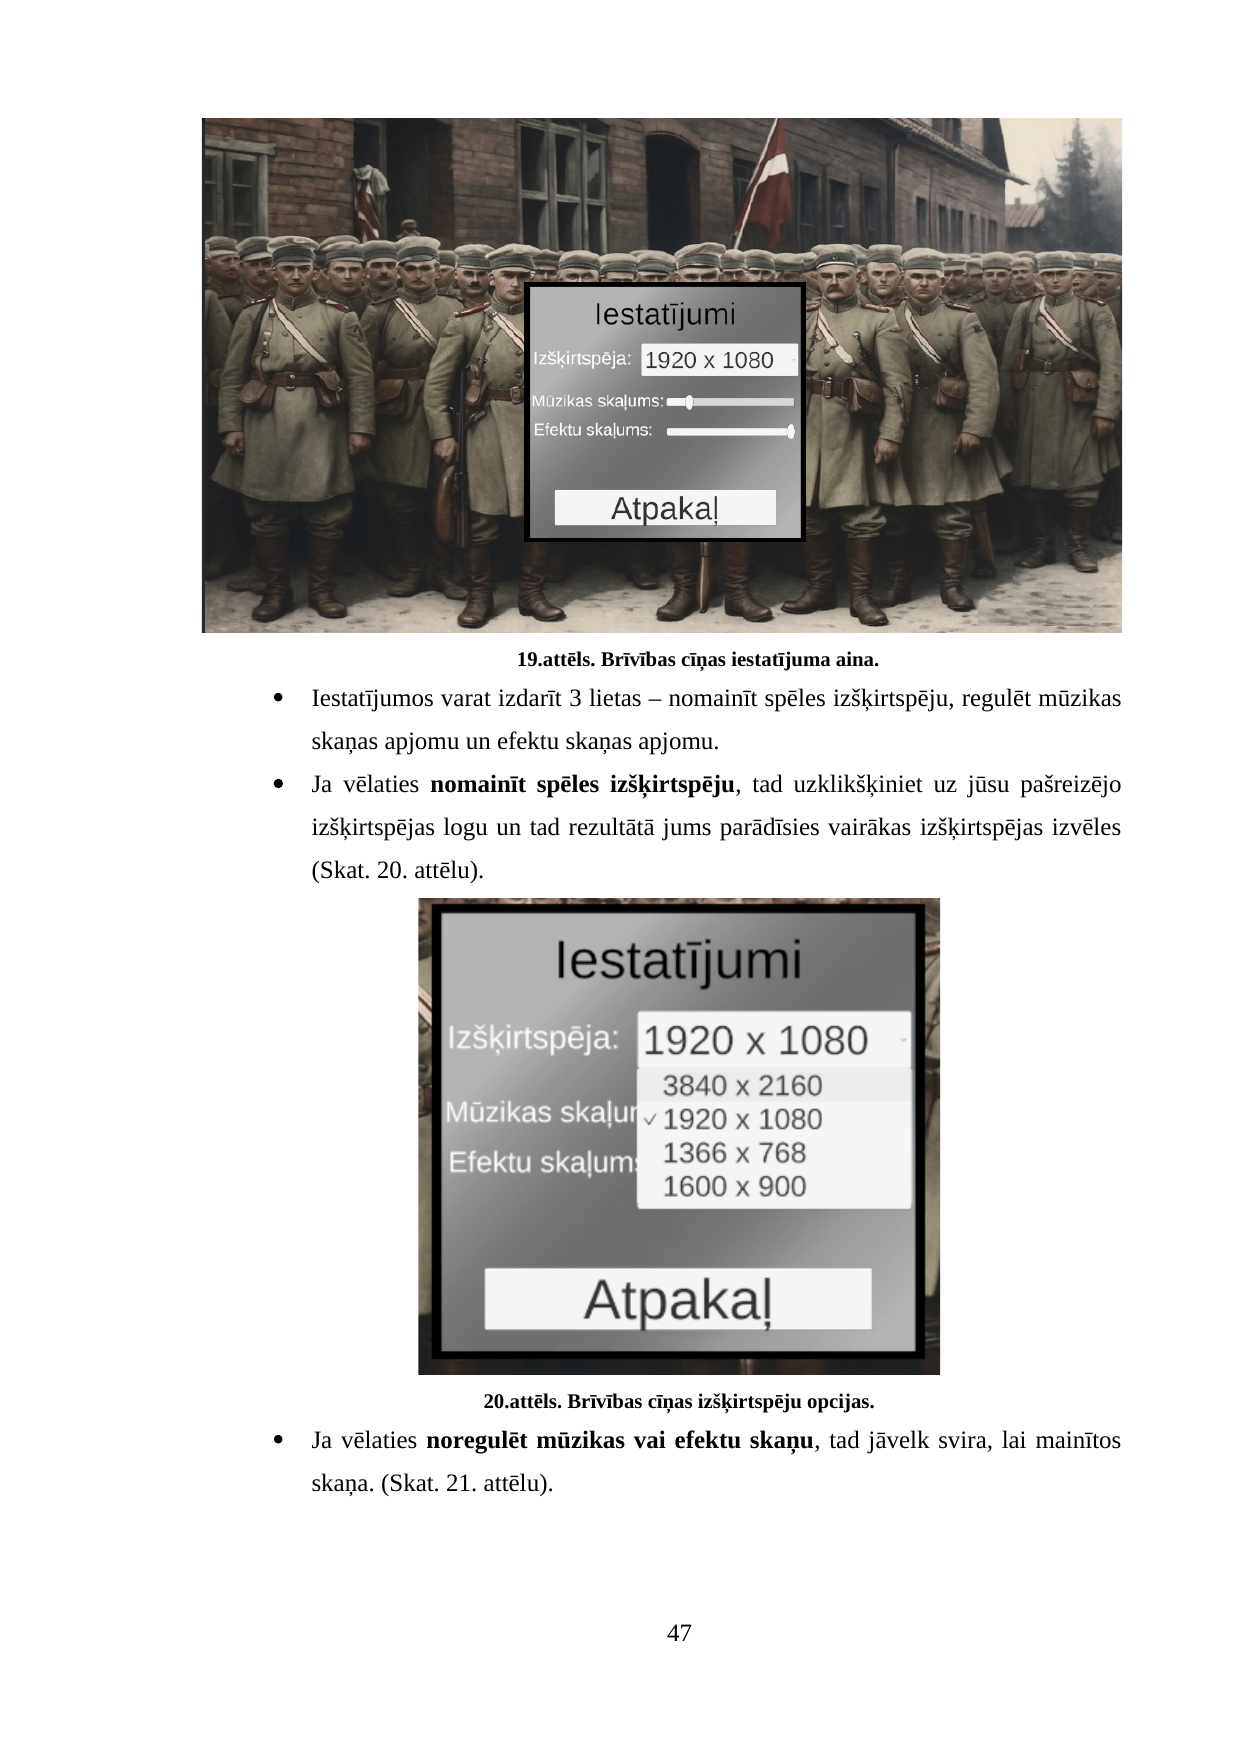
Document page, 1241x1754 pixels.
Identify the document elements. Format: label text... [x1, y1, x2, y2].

list Iestatījumos varat izdarīt 3 lietas – nomainīt spēles izšķirtspēju, regulēt mūzikas skaņas apjomu un efektu skaņas apjomu. [274, 683, 1122, 754]
list Ja vēlaties nomainīt spēles izšķirtspēju, tad uzklikšķiniet uz jūsu pašreizējo izšķirtspējas logu un tad rezultātā jums parādīsies vairākas izšķirtspējas izvēles (Skat. 20. attēlu). [274, 769, 1122, 884]
picture [201, 118, 1123, 633]
picture [418, 898, 941, 1375]
text 19.attēls. Brīvības cīņas iestatījuma aina. [274, 647, 1122, 671]
text 20.attēls. Brīvības cīņas izšķirtspēju opcijas. [148, 1389, 1122, 1413]
list Ja vēlaties noregulēt mūzikas vai efektu skaņu, tad jāvelk svira, lai mainītos skaņa. (Skat. 21. attēlu). [274, 1425, 1122, 1497]
